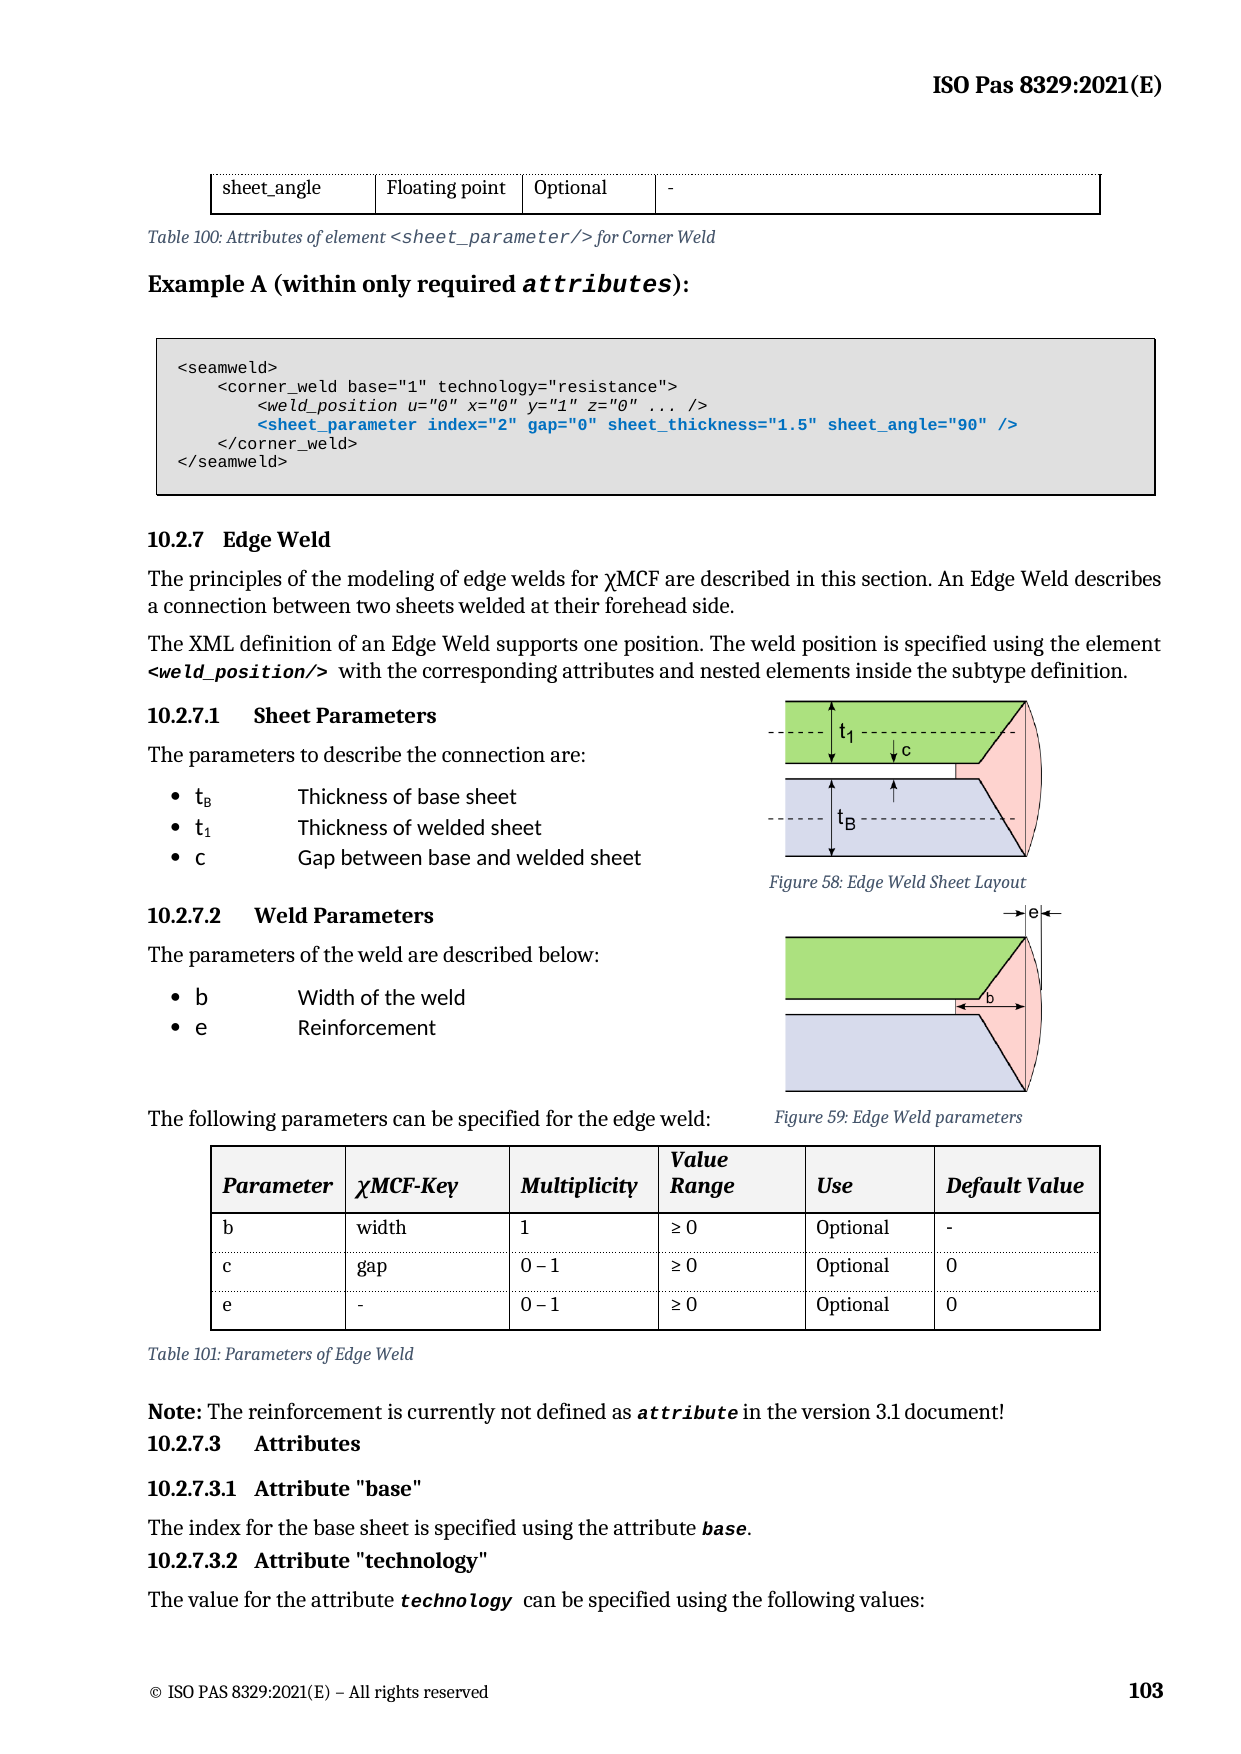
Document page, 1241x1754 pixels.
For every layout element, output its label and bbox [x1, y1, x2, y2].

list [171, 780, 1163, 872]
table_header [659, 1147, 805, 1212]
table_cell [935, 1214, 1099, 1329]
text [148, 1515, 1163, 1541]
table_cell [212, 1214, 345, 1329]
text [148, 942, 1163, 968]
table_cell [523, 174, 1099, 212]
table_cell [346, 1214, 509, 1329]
picture [785, 968, 1062, 981]
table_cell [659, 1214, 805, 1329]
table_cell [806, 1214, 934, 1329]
picture [768, 729, 1062, 742]
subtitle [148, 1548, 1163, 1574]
picture [768, 768, 1062, 780]
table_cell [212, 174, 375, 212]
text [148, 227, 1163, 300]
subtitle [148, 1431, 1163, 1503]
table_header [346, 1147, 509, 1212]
picture [768, 691, 1062, 703]
picture [785, 929, 1062, 942]
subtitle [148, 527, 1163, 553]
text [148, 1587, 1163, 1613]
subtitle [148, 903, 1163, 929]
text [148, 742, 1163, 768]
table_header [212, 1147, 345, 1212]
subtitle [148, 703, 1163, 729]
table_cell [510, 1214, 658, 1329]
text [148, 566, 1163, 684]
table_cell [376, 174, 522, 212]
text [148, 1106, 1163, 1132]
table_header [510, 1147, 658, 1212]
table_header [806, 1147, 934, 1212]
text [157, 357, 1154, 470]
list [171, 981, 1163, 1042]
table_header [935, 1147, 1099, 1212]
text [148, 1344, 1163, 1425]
picture [785, 1042, 1062, 1092]
